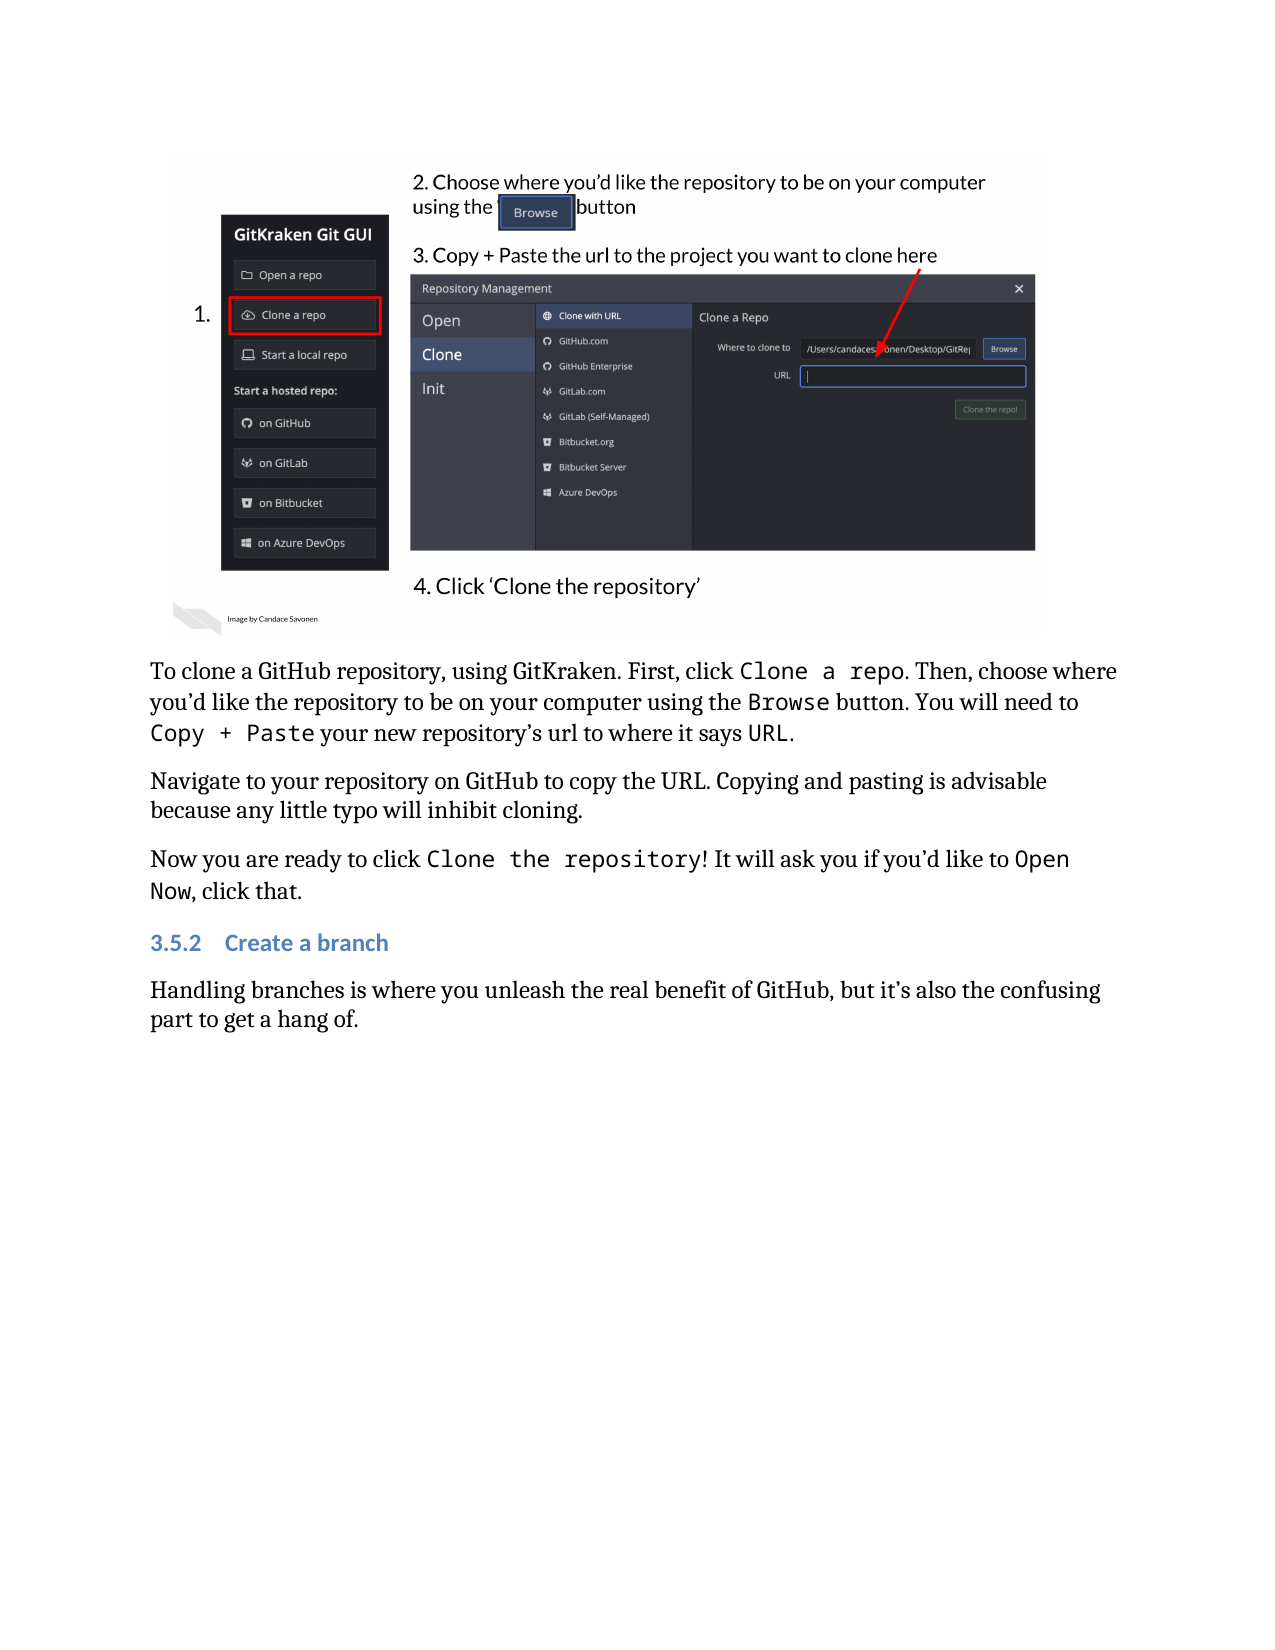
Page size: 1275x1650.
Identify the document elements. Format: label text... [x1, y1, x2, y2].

text Now you are ready to click Clone the repository! It will ask you if you’d like to Open Now, click that. [150, 843, 1125, 906]
text To clone a GitHub repository, using GitKraken. First, click Clone a repo. Then, choose where you’d like the repository to be on your computer using the Browse button. You will need to Copy + Paste your new repository’s url to where it says URL. [150, 654, 1125, 748]
text Navigate to your repository on GitHub to copy the URL. Copying and pasting is advisable because any little typo will inhibit cloning. [150, 767, 1125, 824]
picture [168, 150, 1044, 636]
subtitle 3.5.2 Create a branch [150, 927, 1125, 957]
text Handling branches is where you unleash the real benefit of GitHub, but it’s also the confusing part to get a hang of. [150, 976, 1125, 1033]
